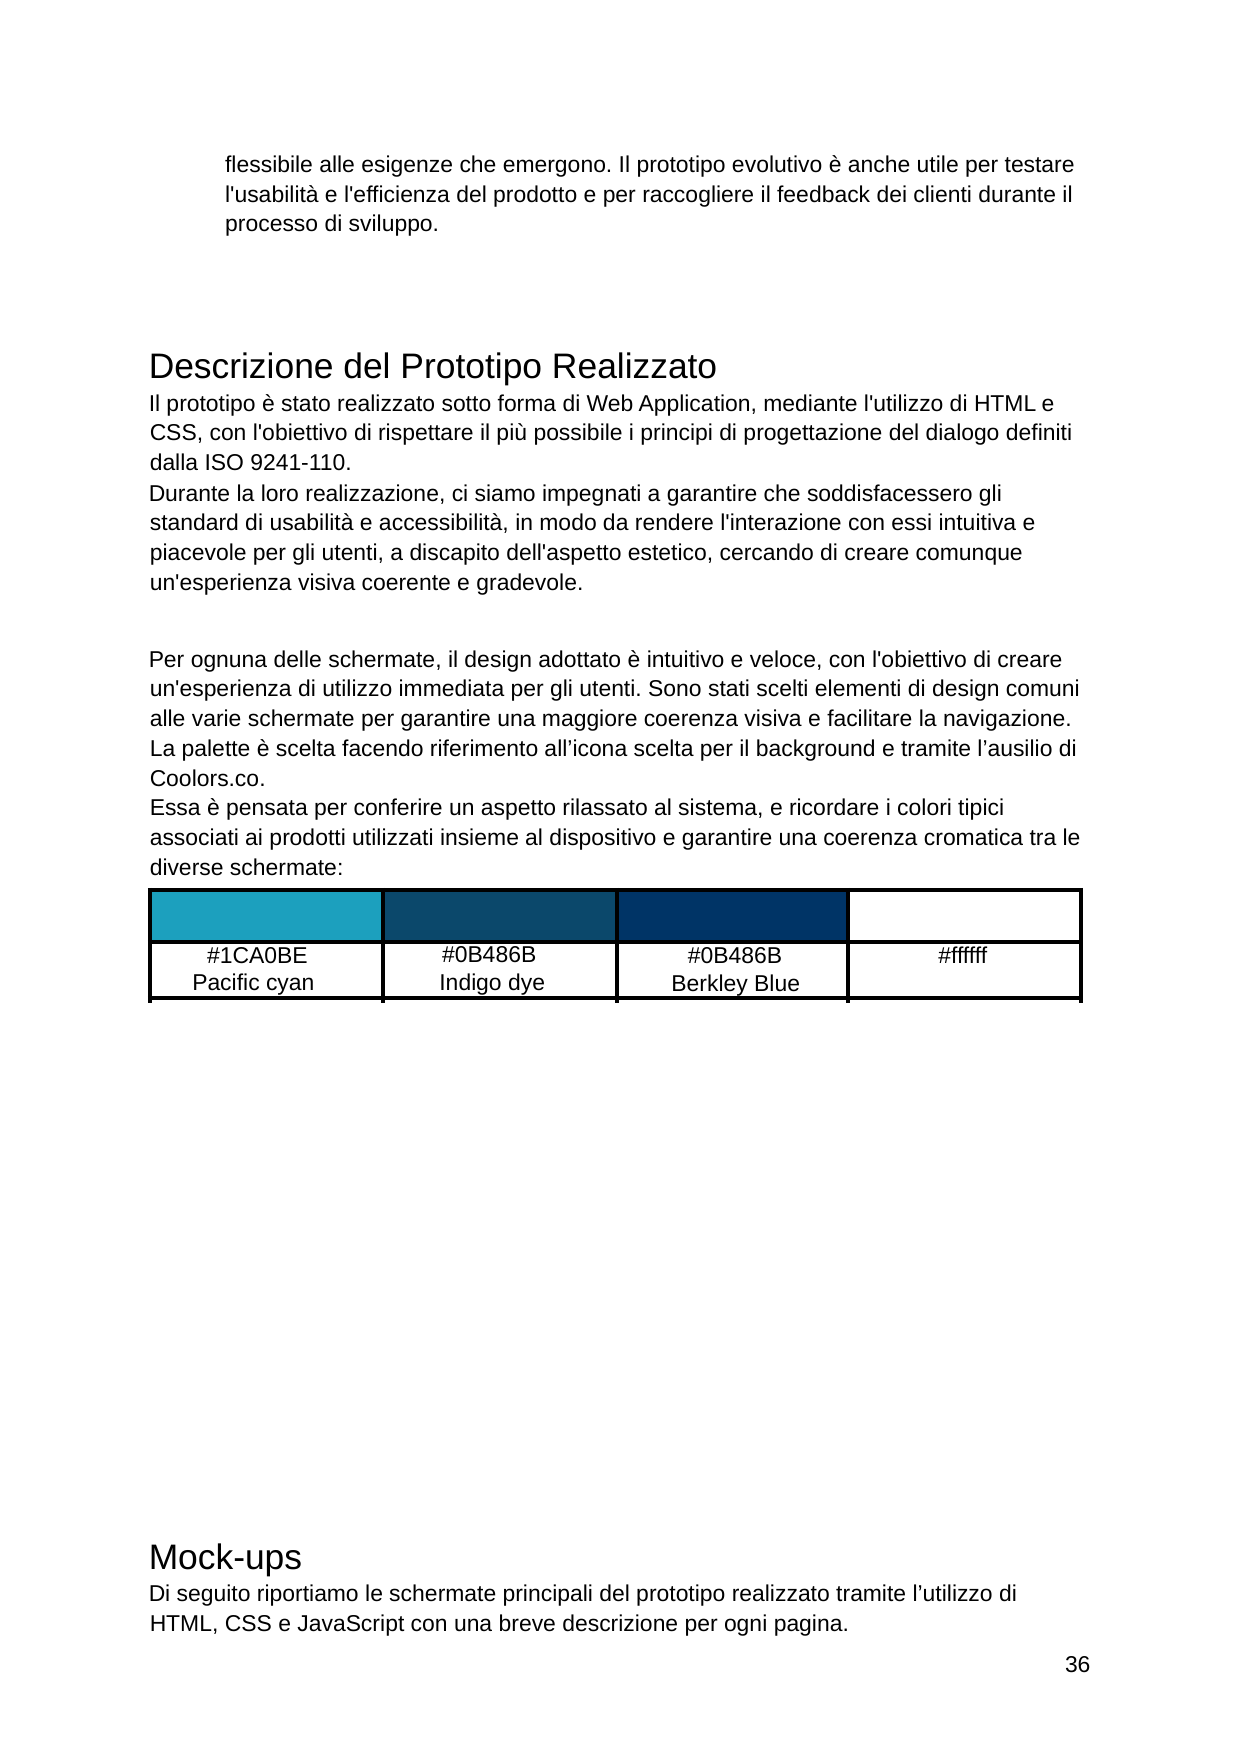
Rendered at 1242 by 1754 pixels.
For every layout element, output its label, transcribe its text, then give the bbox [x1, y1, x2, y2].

text Di seguito riportiamo le schermate principali del prototipo realizzato tramite l’utilizzo di HTML, CSS e JavaScript con una breve descrizione per ogni pagina. [148, 1580, 1088, 1636]
text Mock-ups [148, 1536, 1090, 1577]
text Il prototipo è stato realizzato sotto forma di Web Application, mediante l'utilizzo di HTML e CSS, con l'obiettivo di rispettare il più possibile i principi di progettazione del dialogo definiti dalla ISO 9241-110. [148, 390, 1088, 475]
text Durante la loro realizzazione, ci siamo impegnati a garantire che soddisfacessero gli standard di usabilità e accessibilità, in modo da rendere l'interazione con essi intuitiva e piacevole per gli utenti, a discapito dell'aspetto estetico, cercando di creare comunque un'esperienza visiva coerente e gradevole. [148, 480, 1088, 595]
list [187, 151, 1088, 237]
text Descrizione del Prototipo Realizzato [148, 346, 1090, 386]
text Per ognuna delle schermate, il design adottato è intuitivo e veloce, con l'obiettivo di creare un'esperienza di utilizzo immediata per gli utenti. Sono stati scelti elementi di design comuni alle varie schermate per garantire una maggiore coerenza visiva e facilitare la navigazione. La palette è scelta facendo riferimento all’icona scelta per il background e tramite l’ausilio di Coolors.co. Essa è pensata per conferire un aspetto rilassato al sistema, e ricordare i colori tipici associati ai prodotti utilizzati insieme al dispositivo e garantire una coerenza cromatica tra le diverse schermate: [148, 646, 1088, 880]
